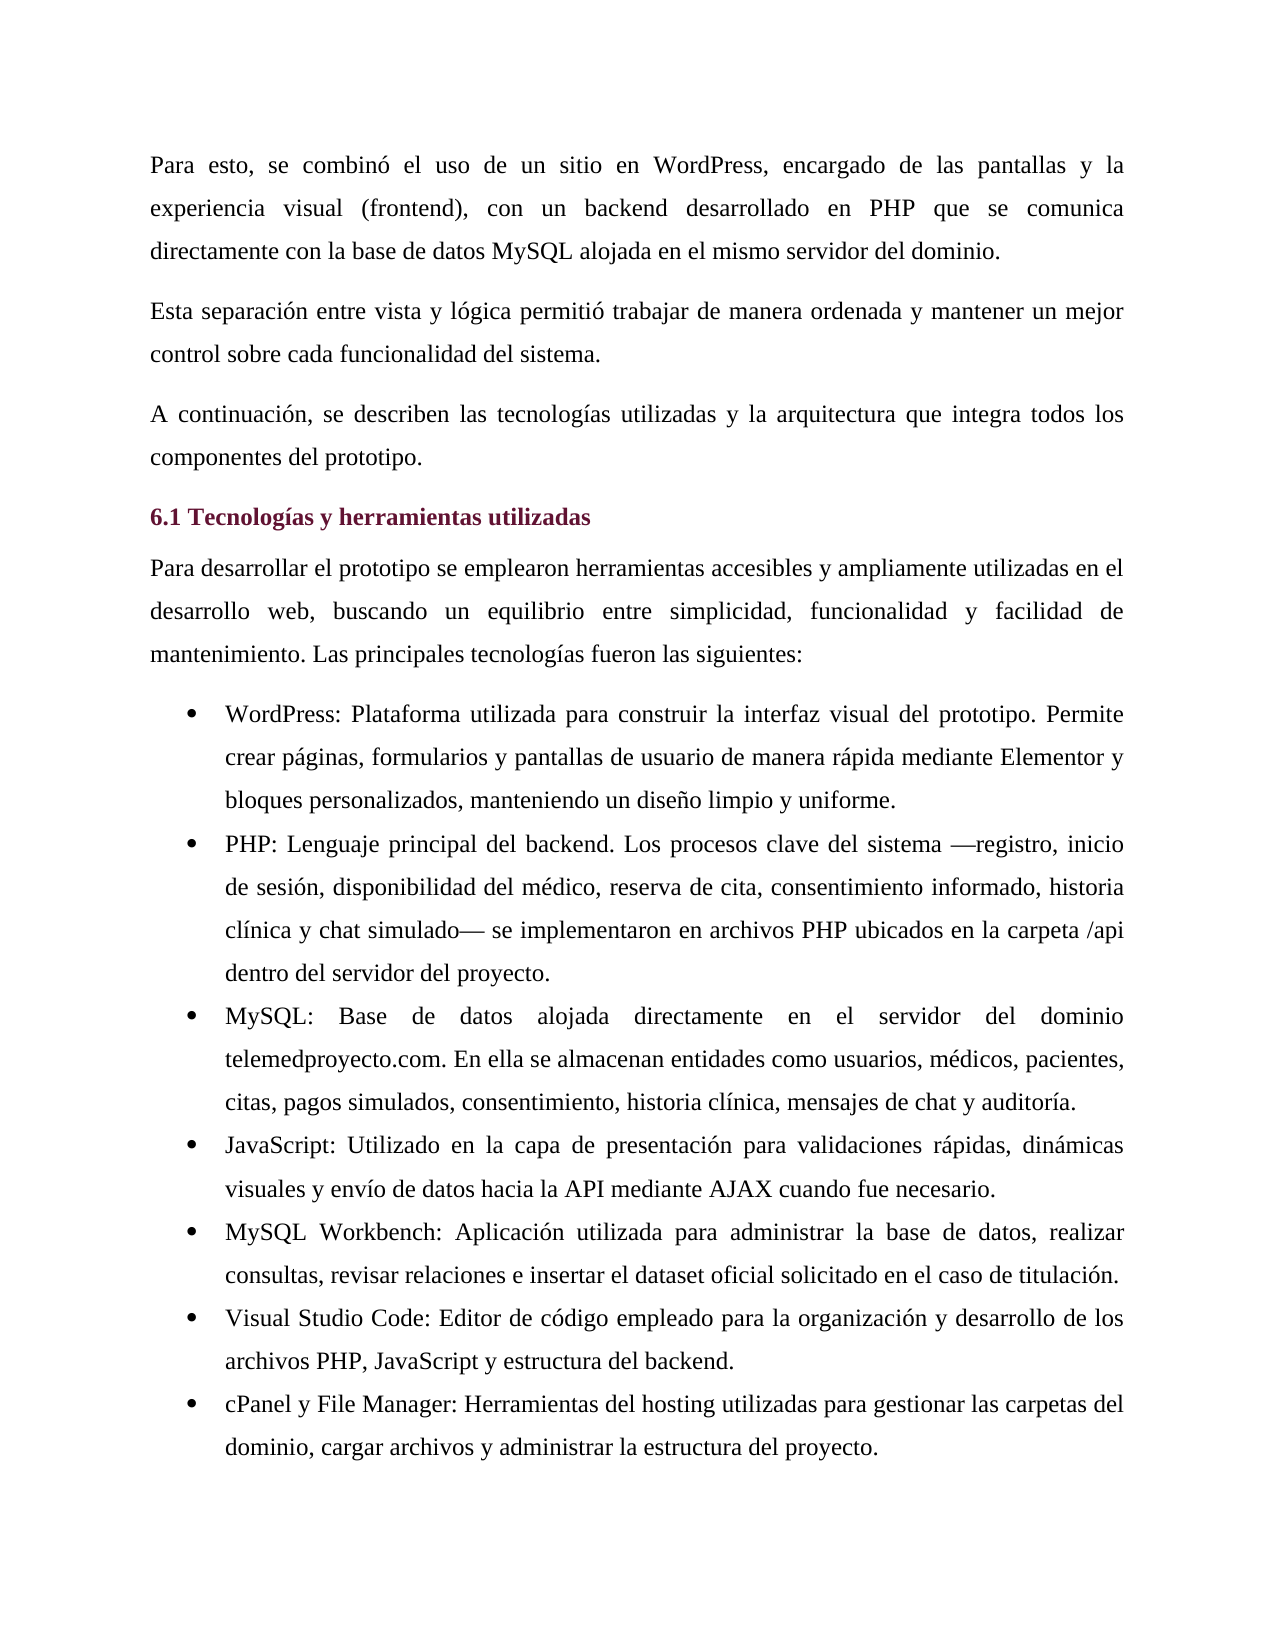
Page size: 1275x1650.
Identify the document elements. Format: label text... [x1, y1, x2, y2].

list WordPress: Plataforma utilizada para construir la interfaz visual del prototipo. Permite crear páginas, formularios y pantallas de usuario de manera rápida mediante Elementor y bloques personalizados, manteniendo un diseño limpio y uniforme. [187, 699, 1125, 814]
list JavaScript: Utilizado en la capa de presentación para validaciones rápidas, dinámicas visuales y envío de datos hacia la API mediante AJAX cuando fue necesario. [187, 1131, 1125, 1202]
list Visual Studio Code: Editor de código empleado para la organización y desarrollo de los archivos PHP, JavaScript y estructura del backend. [187, 1303, 1125, 1375]
text A continuación, se describen las tecnologías utilizadas y la arquitectura que integra todos los componentes del prototipo. [150, 399, 1125, 471]
list PHP: Lenguaje principal del backend. Los procesos clave del sistema —registro, inicio de sesión, disponibilidad del médico, reserva de cita, consentimiento informado, historia clínica y chat simulado— se implementaron en archivos PHP ubicados en la carpeta /api dentro del servidor del proyecto. [187, 829, 1125, 987]
list cPanel y File Manager: Herramientas del hosting utilizadas para gestionar las carpetas del dominio, cargar archivos y administrar la estructura del proyecto. [187, 1389, 1125, 1461]
list MySQL Workbench: Aplicación utilizada para administrar la base de datos, realizar consultas, revisar relaciones e insertar el dataset oficial solicitado en el caso de titulación. [187, 1217, 1125, 1289]
list MySQL: Base de datos alojada directamente en el servidor del dominio telemedproyecto.com. En ella se almacenan entidades como usuarios, médicos, pacientes, citas, pagos simulados, consentimiento, historia clínica, mensajes de chat y auditoría. [187, 1001, 1125, 1116]
text Esta separación entre vista y lógica permitió trabajar de manera ordenada y mantener un mejor control sobre cada funcionalidad del sistema. [150, 296, 1125, 368]
subtitle 6.1 Tecnologías y herramientas utilizadas [150, 502, 1125, 531]
text Para esto, se combinó el uso de un sitio en WordPress, encargado de las pantallas y la experiencia visual (frontend), con un backend desarrollado en PHP que se comunica directamente con la base de datos MySQL alojada en el mismo servidor del dominio. [150, 150, 1125, 265]
text Para desarrollar el prototipo se emplearon herramientas accesibles y ampliamente utilizadas en el desarrollo web, buscando un equilibrio entre simplicidad, funcionalidad y facilidad de mantenimiento. Las principales tecnologías fueron las siguientes: [150, 553, 1125, 668]
